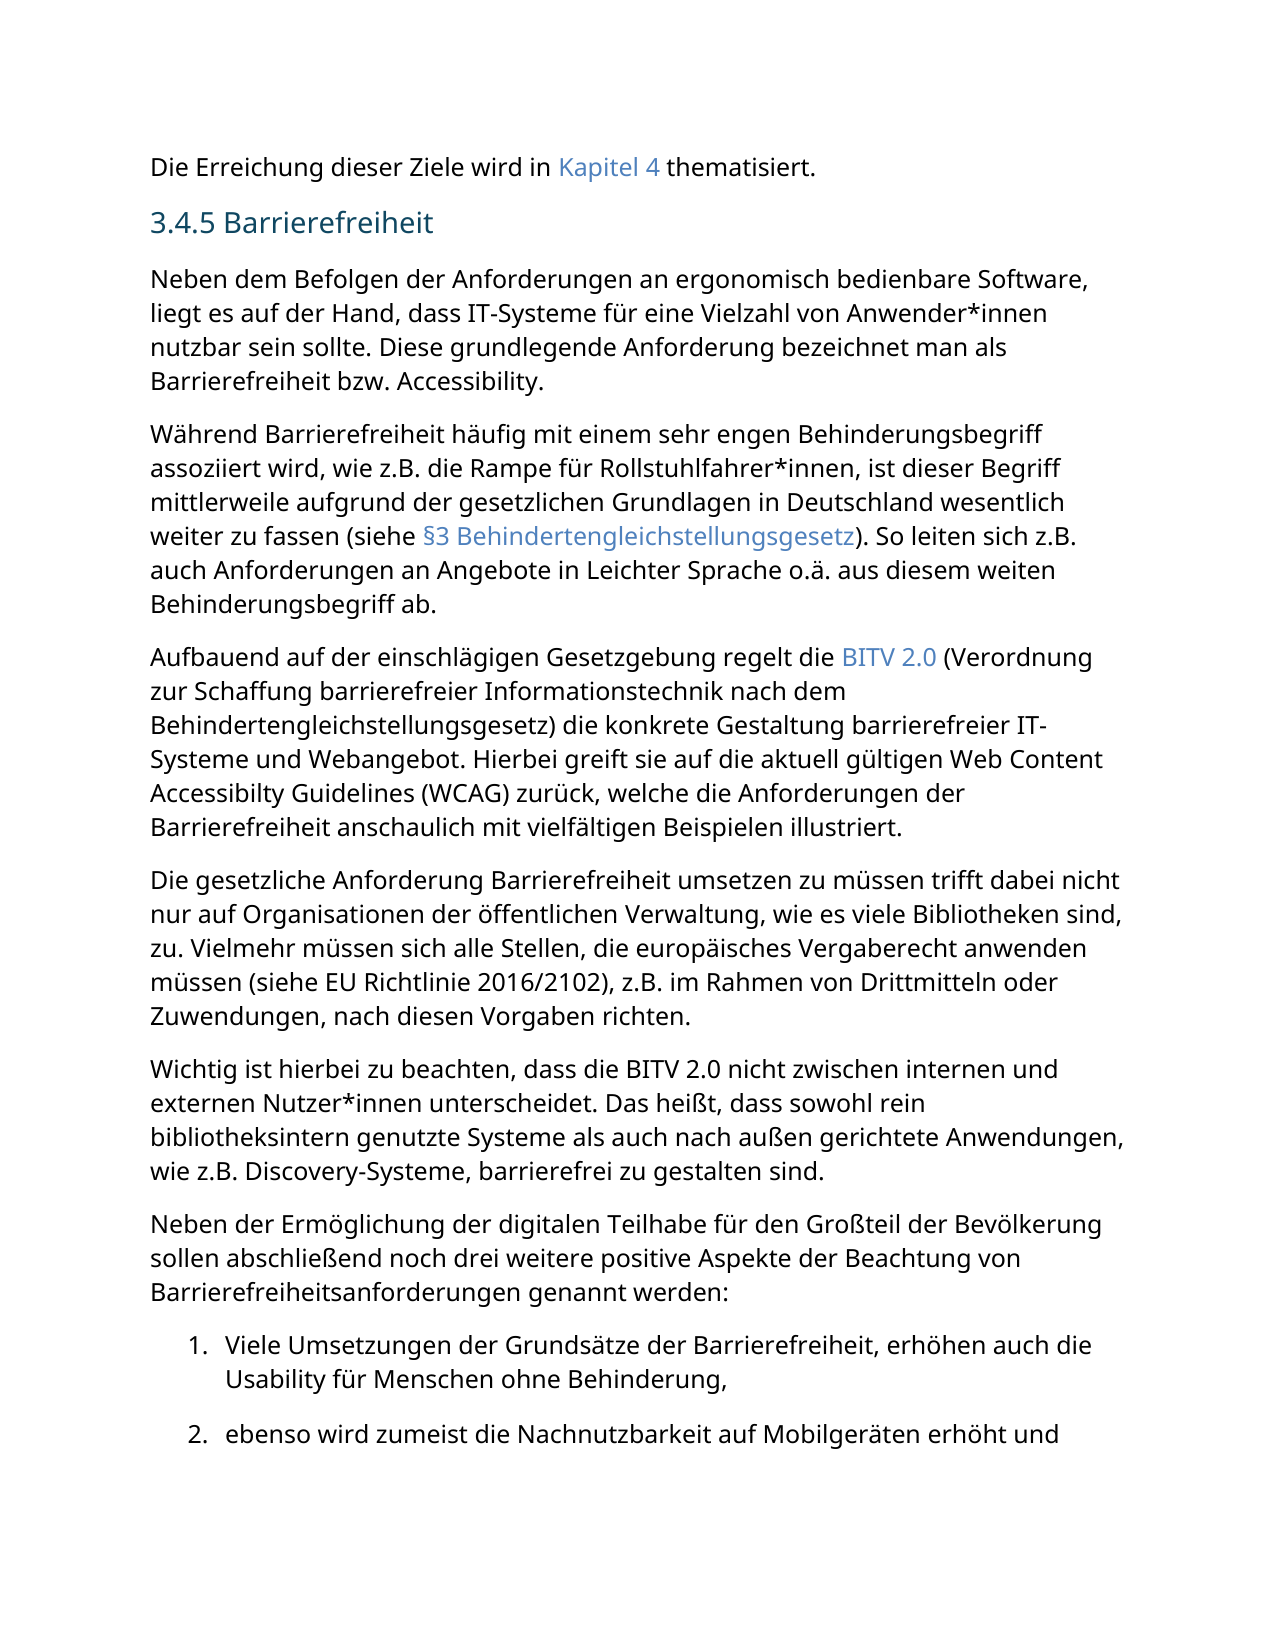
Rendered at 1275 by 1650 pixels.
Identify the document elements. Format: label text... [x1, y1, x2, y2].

text Während Barrierefreiheit häufig mit einem sehr engen Behinderungsbegriff assoziiert wird, wie z.B. die Rampe für Rollstuhlfahrer*innen, ist dieser Begriff mittlerweile aufgrund der gesetzlichen Grundlagen in Deutschland wesentlich weiter zu fassen (siehe §3 Behindertengleichstellungsgesetz). So leiten sich z.B. auch Anforderungen an Angebote in Leichter Sprache o.ä. aus diesem weiten Behinderungsbegriff ab. [150, 416, 1125, 621]
text Die gesetzliche Anforderung Barrierefreiheit umsetzen zu müssen trifft dabei nicht nur auf Organisationen der öffentlichen Verwaltung, wie es viele Bibliotheken sind, zu. Vielmehr müssen sich alle Stellen, die europäisches Vergaberecht anwenden müssen (siehe EU Richtlinie 2016/2102), z.B. im Rahmen von Drittmitteln oder Zuwendungen, nach diesen Vorgaben richten. [150, 862, 1125, 1033]
text Aufbauend auf der einschlägigen Gesetzgebung regelt die BITV 2.0 (Verordnung zur Schaffung barrierefreier Informationstechnik nach dem Behindertengleichstellungsgesetz) die konkrete Gestaltung barrierefreier IT-Systeme und Webangebot. Hierbei greift sie auf die aktuell gültigen Web Content Accessibilty Guidelines (WCAG) zurück, welche die Anforderungen der Barrierefreiheit anschaulich mit vielfältigen Beispielen illustriert. [150, 639, 1125, 844]
subtitle 3.4.5 Barrierefreiheit [150, 203, 1125, 242]
text Neben der Ermöglichung der digitalen Teilhabe für den Großteil der Bevölkerung sollen abschließend noch drei weitere positive Aspekte der Beachtung von Barrierefreiheitsanforderungen genannt werden: [150, 1207, 1125, 1309]
list ebenso wird zumeist die Nachnutzbarkeit auf Mobilgeräten erhöht und [187, 1416, 1125, 1451]
text Die Erreichung dieser Ziele wird in Kapitel 4 thematisiert. [150, 150, 1125, 184]
list Viele Umsetzungen der Grundsätze der Barrierefreiheit, erhöhen auch die Usability für Menschen ohne Behinderung, [187, 1327, 1125, 1396]
text Neben dem Befolgen der Anforderungen an ergonomisch bedienbare Software, liegt es auf der Hand, dass IT-Systeme für eine Vielzahl von Anwender*innen nutzbar sein sollte. Diese grundlegende Anforderung bezeichnet man als Barrierefreiheit bzw. Accessibility. [150, 261, 1125, 397]
text Wichtig ist hierbei zu beachten, dass die BITV 2.0 nicht zwischen internen und externen Nutzer*innen unterscheidet. Das heißt, dass sowohl rein bibliotheksintern genutzte Systeme als auch nach außen gerichtete Anwendungen, wie z.B. Discovery-Systeme, barrierefrei zu gestalten sind. [150, 1052, 1125, 1188]
